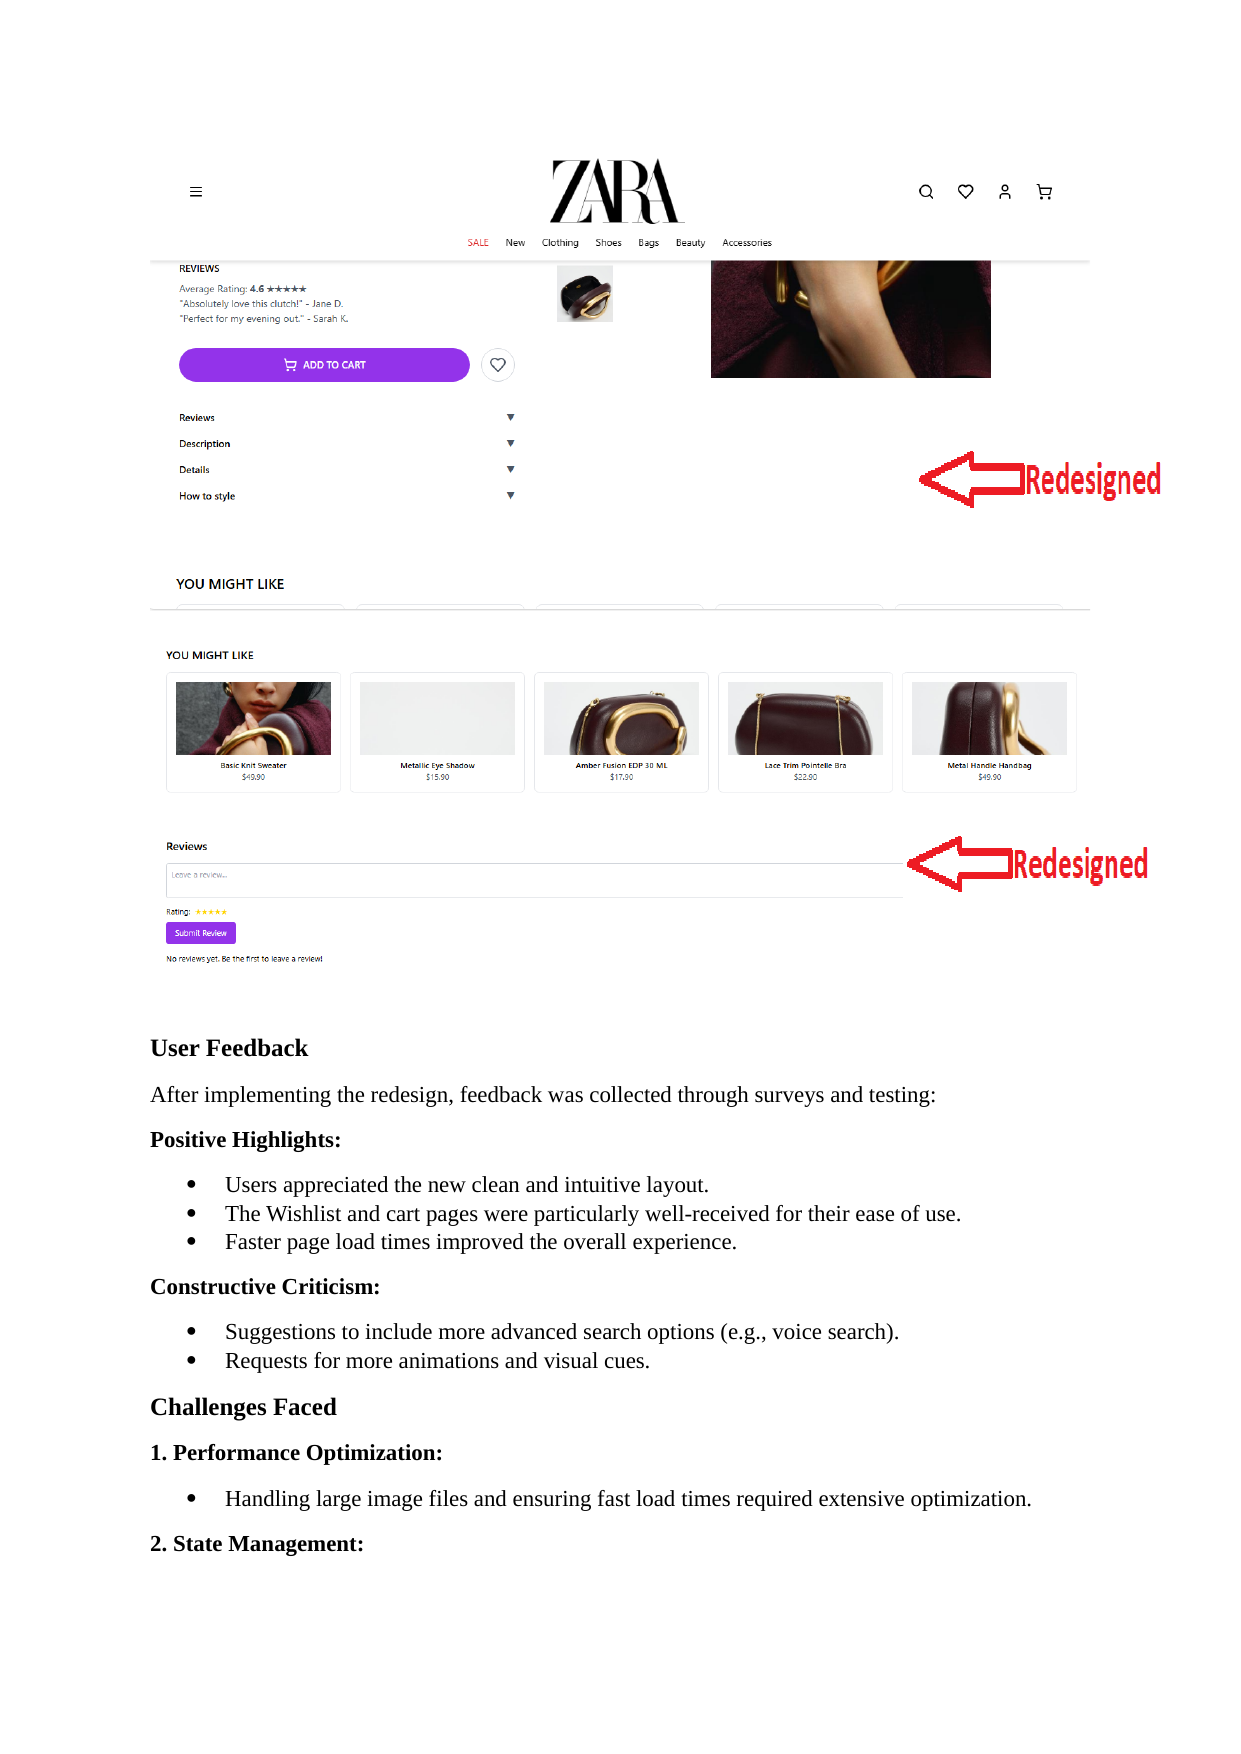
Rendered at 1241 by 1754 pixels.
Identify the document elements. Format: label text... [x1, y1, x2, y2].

list Faster page load times improved the overall experience. [187, 1228, 1090, 1254]
list Handling large image files and ensuring fast load times required extensive optimization. [187, 1484, 1090, 1511]
list The Wishlist and cart pages were particularly well-received for their ease of use. [187, 1199, 1090, 1226]
picture [150, 629, 1158, 969]
list Users appreciated the new clean and intuitive layout. [187, 1171, 1090, 1197]
text 1. Performance Optimization: [150, 1439, 1090, 1466]
text User Feedback [150, 1033, 1090, 1062]
list Requests for more animations and visual cues. [187, 1347, 1090, 1373]
text Positive Highlights: [150, 1126, 1090, 1152]
text Challenges Faced [150, 1392, 1090, 1421]
text After implementing the redesign, feedback was collected through surveys and testing: [150, 1081, 1090, 1107]
text 2. State Management: [150, 1530, 1090, 1556]
list Suggestions to include more advanced search options (e.g., voice search). [187, 1318, 1090, 1344]
picture [150, 150, 1171, 611]
text Constructive Criticism: [150, 1273, 1090, 1299]
